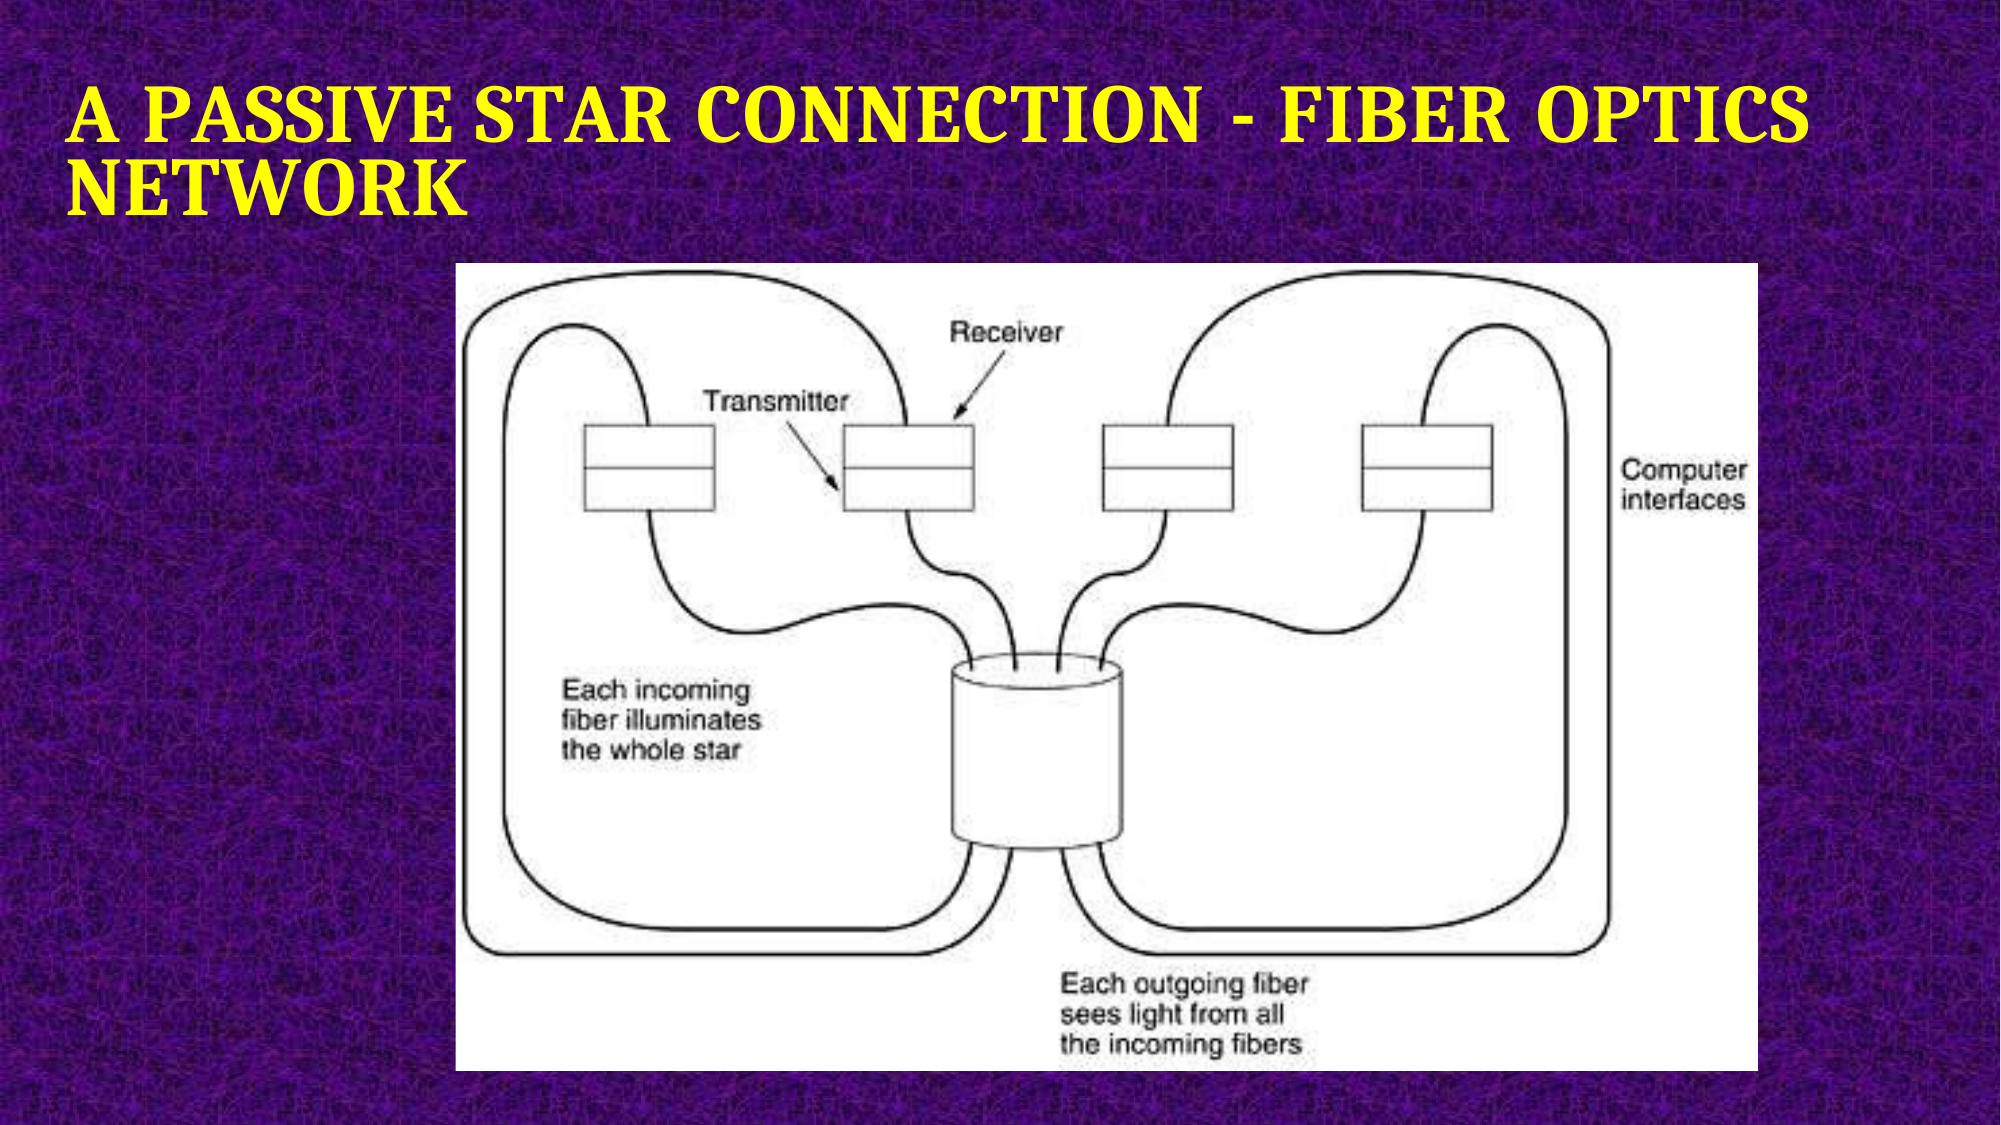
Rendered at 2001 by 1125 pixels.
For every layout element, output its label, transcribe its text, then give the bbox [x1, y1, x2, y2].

picture [0, 0, 2001, 1125]
text A PASSIVE STAR CONNECTION - FIBER OPTICS NETWORK [65, 81, 1870, 236]
